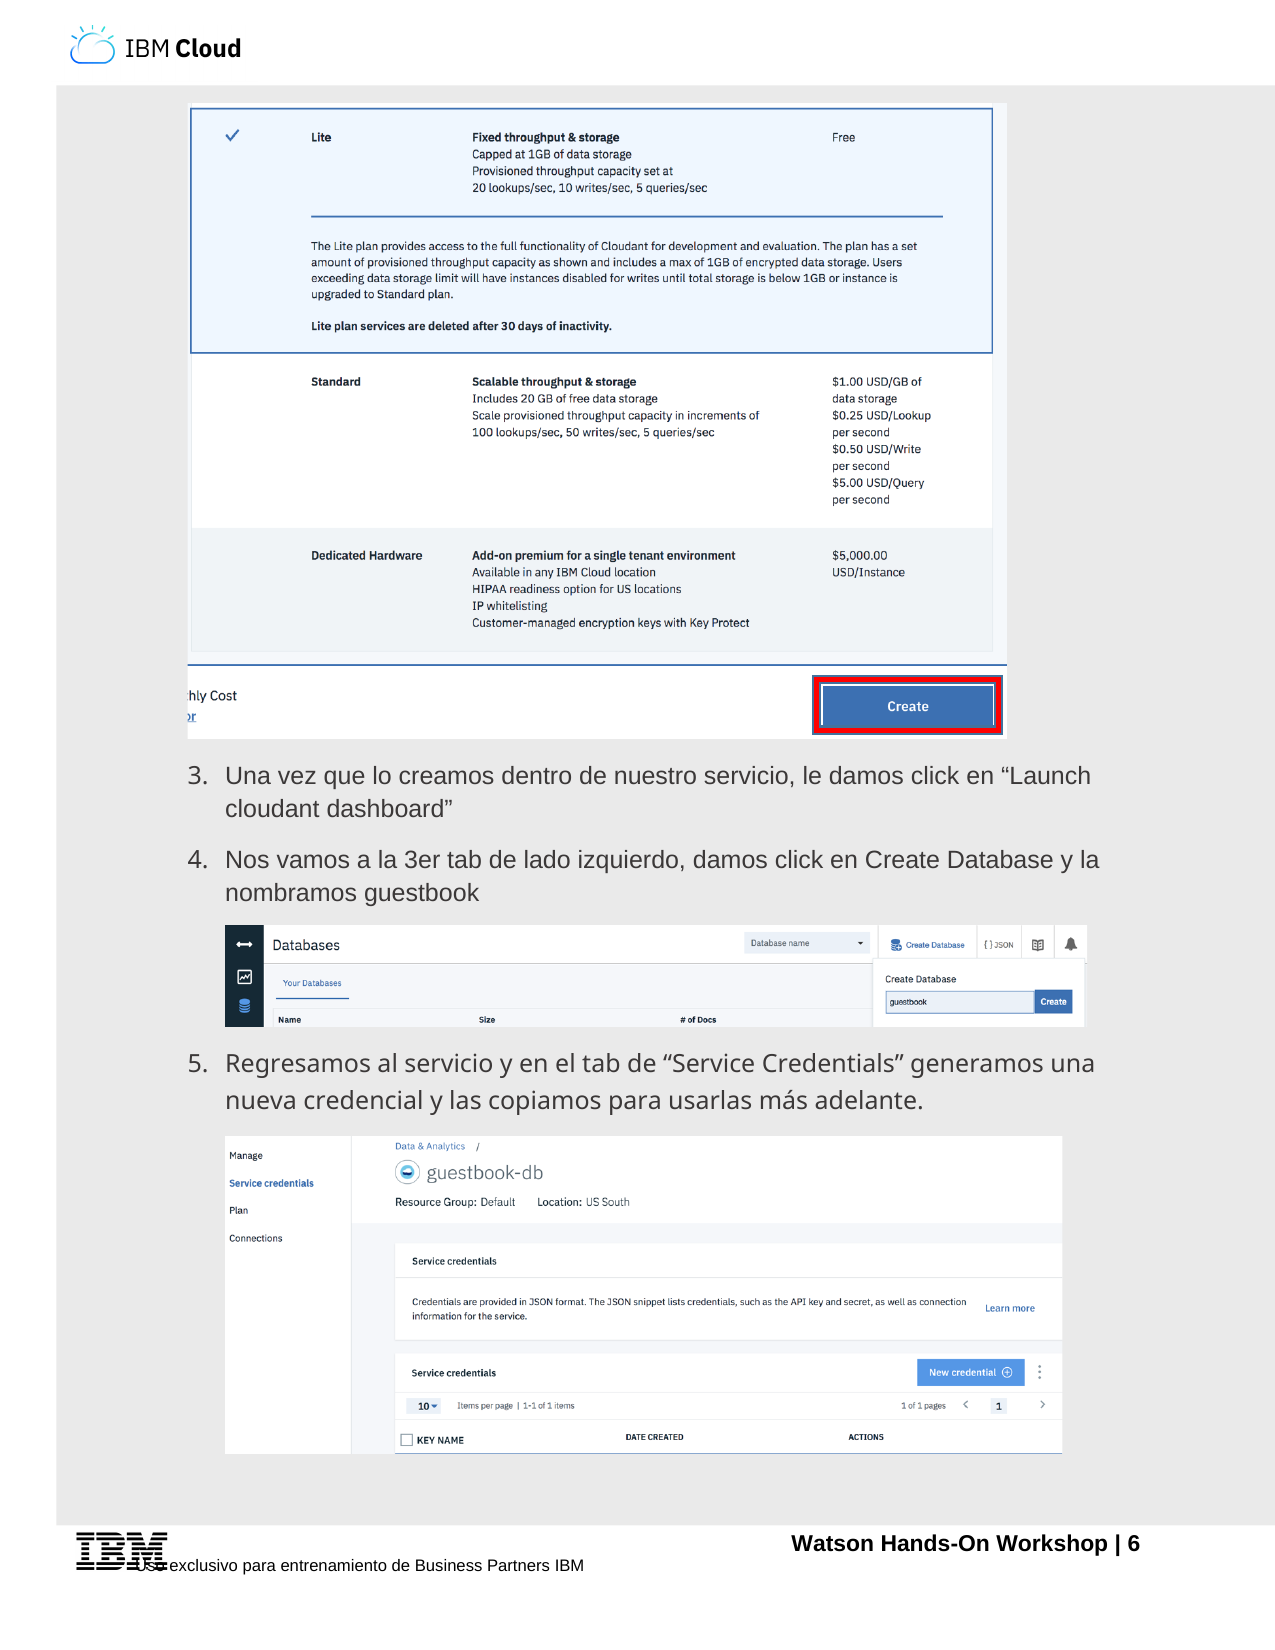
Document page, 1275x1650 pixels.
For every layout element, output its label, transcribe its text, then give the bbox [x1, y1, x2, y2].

list Regresamos al servicio y en el tab de “Service Credentials” generamos una nueva credencial y las copiamos para usarlas más adelante. [187, 1046, 1140, 1117]
picture [187, 103, 1007, 739]
picture [225, 925, 1088, 1027]
list Una vez que lo creamos dentro de nuestro servicio, le damos click en “Launch cloudant dashboard” [187, 757, 1140, 822]
list Nos vamos a la 3er tab de lado izquierdo, damos click en Create Database y la nombramos guestbook [187, 841, 1140, 906]
picture [75, 1531, 170, 1572]
picture [51, 25, 259, 82]
picture [225, 1136, 1063, 1454]
